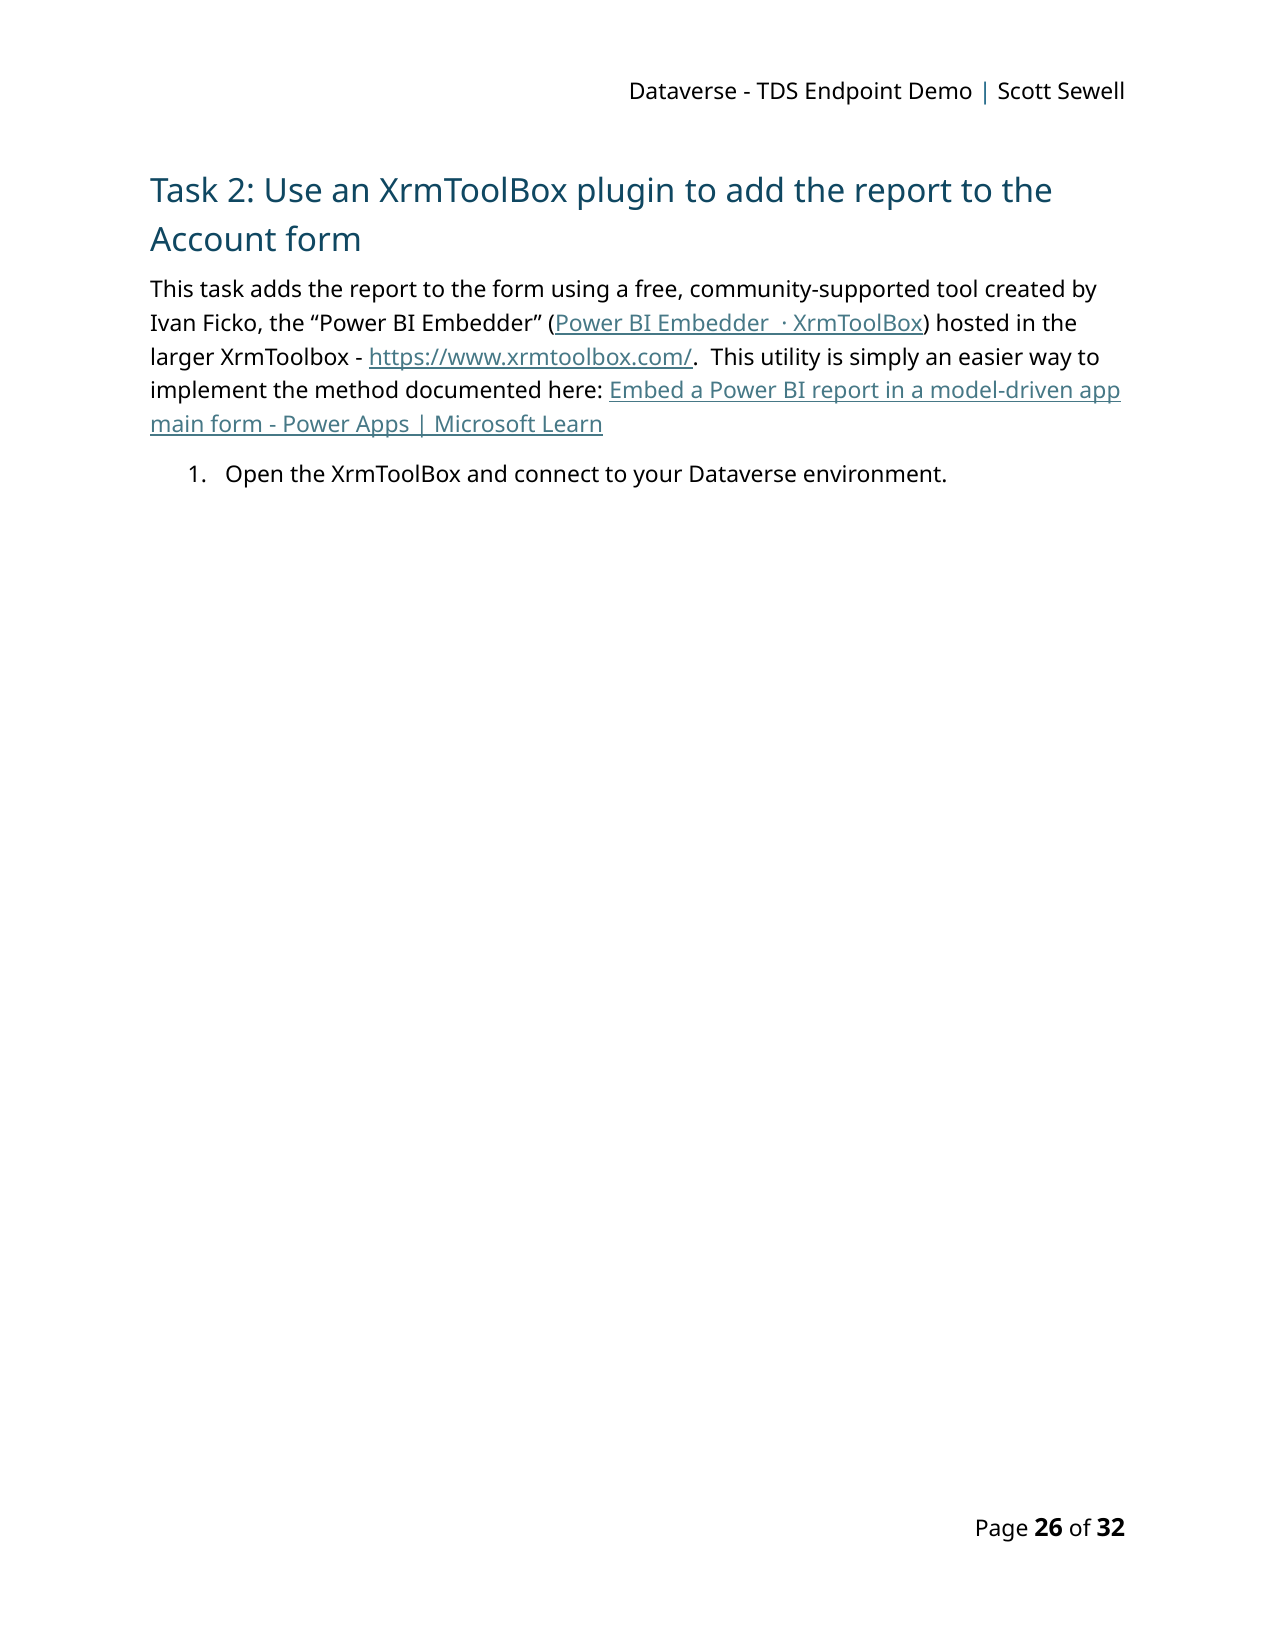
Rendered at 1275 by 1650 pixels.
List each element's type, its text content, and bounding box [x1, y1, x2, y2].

text This task adds the report to the form using a free, community-supported tool created by Ivan Ficko, the “Power BI Embedder” (Power BI Embedder · XrmToolBox) hosted in the larger XrmToolbox - https://www.xrmtoolbox.com/. This utility is simply an easier way to implement the method documented here: Embed a Power BI report in a model-driven app main form - Power Apps | Microsoft Learn [150, 273, 1125, 439]
list Open the XrmToolBox and connect to your Dataverse environment. [187, 458, 1125, 489]
subtitle Task 2: Use an XrmToolBox plugin to add the report to the Account form [150, 167, 1125, 261]
